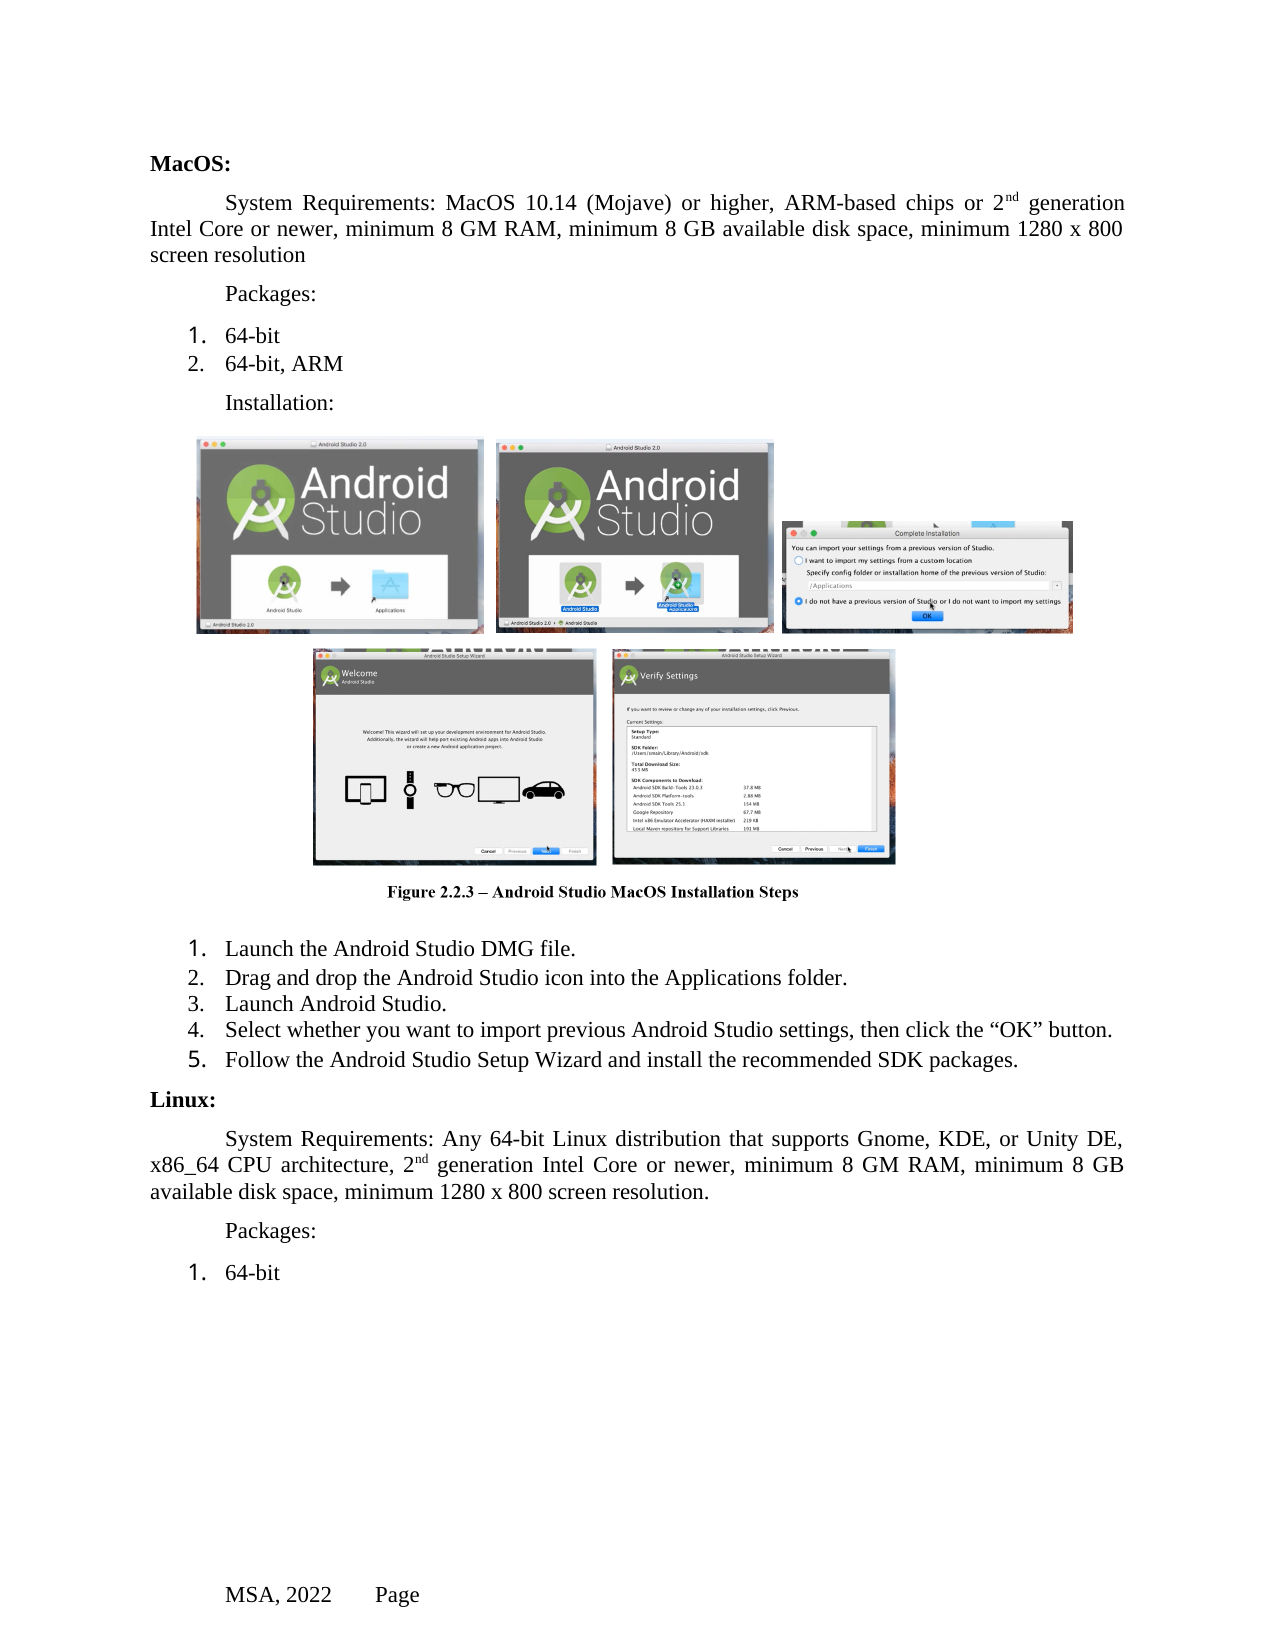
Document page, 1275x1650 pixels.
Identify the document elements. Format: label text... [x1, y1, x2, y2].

list Select whether you want to import previous Android Studio settings, then click the “OK” button. [187, 1016, 1125, 1043]
text MacOS: [150, 150, 1125, 176]
list 64-bit [187, 319, 1125, 351]
list Follow the Android Studio Setup Wizard and install the recommended SDK packages. [187, 1043, 1125, 1074]
list Drag and drop the Android Studio icon into the Applications folder. [187, 963, 1125, 990]
text Installation: [150, 389, 1125, 416]
text System Requirements: MacOS 10.14 (Mojave) or higher, ARM-based chips or 2nd generation Intel Core or newer, minimum 8 GM RAM, minimum 8 GB available disk space, minimum 1280 x 800 screen resolution [150, 189, 1125, 268]
list 64-bit, ARM [187, 351, 1125, 377]
text Packages: [150, 280, 1125, 307]
list Launch Android Studio. [187, 990, 1125, 1016]
list 64-bit [187, 1256, 1125, 1287]
list Launch the Android Studio DMG file. [187, 932, 1125, 963]
text Packages: [150, 1217, 1125, 1243]
text System Requirements: Any 64-bit Linux distribution that supports Gnome, KDE, or Unity DE, x86_64 CPU architecture, 2nd generation Intel Core or newer, minimum 8 GM RAM, minimum 8 GB available disk space, minimum 1280 x 800 screen resolution. [150, 1125, 1125, 1204]
picture [187, 428, 1088, 920]
text Linux: [150, 1086, 1125, 1113]
